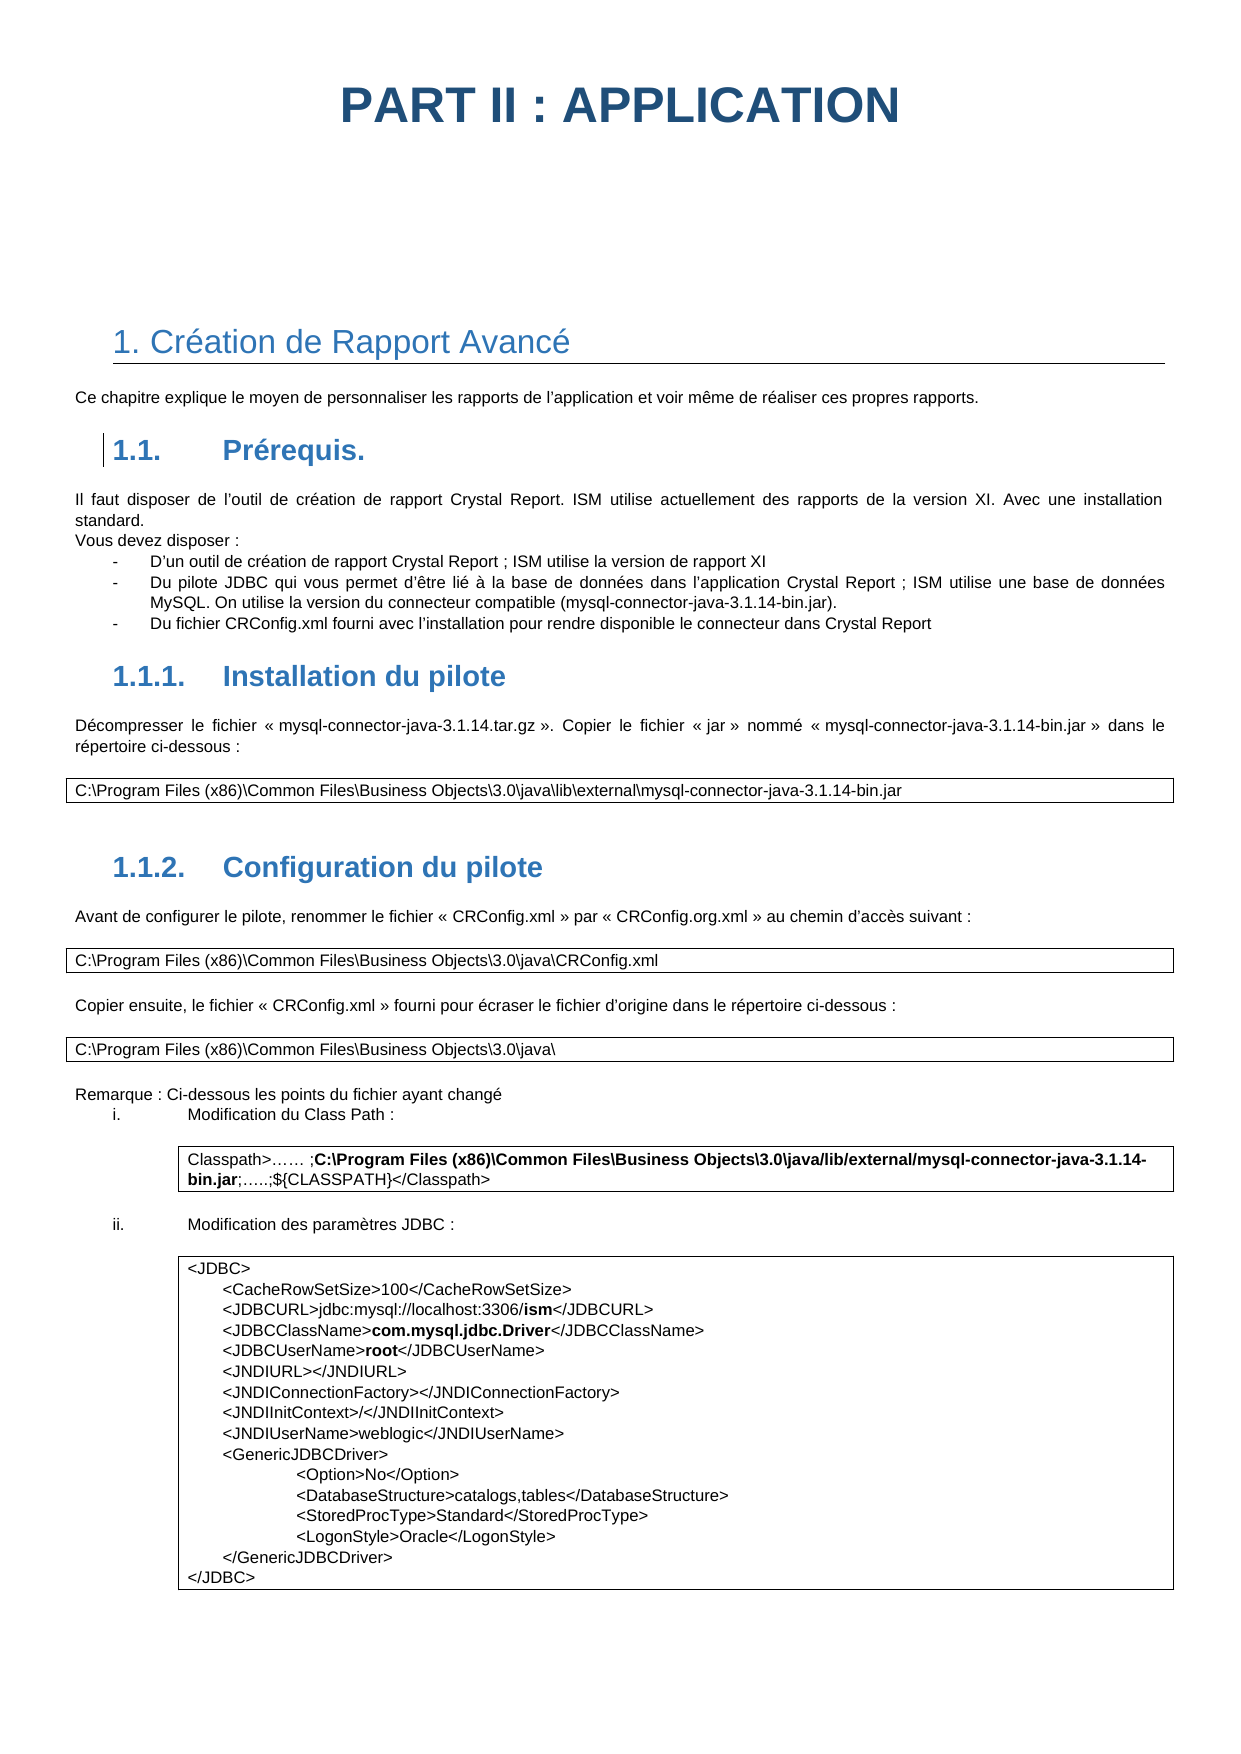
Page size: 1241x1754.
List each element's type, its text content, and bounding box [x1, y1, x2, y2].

text <JNDIInitContext>/</JNDIInitContext> [179, 1400, 1173, 1421]
text C:\Program Files (x86)\Common Files\Business Objects\3.0\java\CRConfig.xml [67, 949, 1173, 972]
list Du fichier CRConfig.xml fourni avec l’installation pour rendre disponible le connecteur dans Crystal Report [112, 614, 1165, 633]
text <LogonStyle>Oracle</LogonStyle> [179, 1524, 1173, 1544]
subtitle Prérequis. [104, 433, 1165, 467]
text <StoredProcType>Standard</StoredProcType> [179, 1503, 1173, 1524]
text </JDBC> [179, 1565, 1173, 1589]
text <JDBCUserName>root</JDBCUserName> [179, 1338, 1173, 1359]
text <JDBCURL>jdbc:mysql://localhost:3306/ism</JDBCURL> [179, 1297, 1173, 1317]
text </GenericJDBCDriver> [179, 1544, 1173, 1565]
text Vous devez disposer : [75, 531, 1165, 550]
text <GenericJDBCDriver> [179, 1441, 1173, 1462]
text PART II : APPLICATION [75, 75, 1165, 132]
text <JNDIConnectionFactory></JNDIConnectionFactory> [179, 1379, 1173, 1400]
list D’un outil de création de rapport Crystal Report ; ISM utilise la version de rapport XI [112, 552, 1165, 571]
subtitle Installation du pilote [112, 659, 1165, 693]
list Du pilote JDBC qui vous permet d’être lié à la base de données dans l’application Crystal Report ; ISM utilise une base de données MySQL. On utilise la version du connecteur compatible (mysql-connector-java-3.1.14-bin.jar). [112, 572, 1165, 612]
list Modification du Class Path : [112, 1105, 1165, 1124]
list Modification des paramètres JDBC : [112, 1214, 1165, 1233]
text Copier ensuite, le fichier « CRConfig.xml » fourni pour écraser le fichier d’origine dans le répertoire ci-dessous : [75, 996, 1165, 1015]
text <Option>No</Option> [179, 1462, 1173, 1482]
text C:\Program Files (x86)\Common Files\Business Objects\3.0\java\lib\external\mysql-connector-java-3.1.14-bin.jar [67, 779, 1173, 802]
text <DatabaseStructure>catalogs,tables</DatabaseStructure> [179, 1482, 1173, 1503]
text C:\Program Files (x86)\Common Files\Business Objects\3.0\java\ [67, 1038, 1173, 1061]
subtitle Création de Rapport Avancé [112, 322, 1165, 364]
text <JNDIUserName>weblogic</JNDIUserName> [179, 1421, 1173, 1441]
text Avant de configurer le pilote, renommer le fichier « CRConfig.xml » par « CRConfig.org.xml » au chemin d’accès suivant : [75, 907, 1165, 926]
text <JDBC> [179, 1257, 1173, 1276]
subtitle Configuration du pilote [112, 850, 1165, 883]
text Il faut disposer de l’outil de création de rapport Crystal Report. ISM utilise actuellement des rapports de la version XI. Avec une installation standard. [75, 490, 1165, 530]
text <CacheRowSetSize>100</CacheRowSetSize> [179, 1276, 1173, 1297]
text <JDBCClassName>com.mysql.jdbc.Driver</JDBCClassName> [179, 1317, 1173, 1338]
text Classpath>…… ;C:\Program Files (x86)\Common Files\Business Objects\3.0\java/lib/external/mysql-connector-java-3.1.14-bin.jar;…..;${CLASSPATH}</Classpath> [179, 1147, 1173, 1191]
text <JNDIURL></JNDIURL> [179, 1359, 1173, 1379]
text Remarque : Ci-dessous les points du fichier ayant changé [75, 1084, 1165, 1103]
text Décompresser le fichier « mysql-connector-java-3.1.14.tar.gz ». Copier le fichier « jar » nommé « mysql-connector-java-3.1.14-bin.jar » dans le répertoire ci-dessous : [75, 716, 1165, 756]
text Ce chapitre explique le moyen de personnaliser les rapports de l’application et voir même de réaliser ces propres rapports. [75, 388, 1165, 407]
